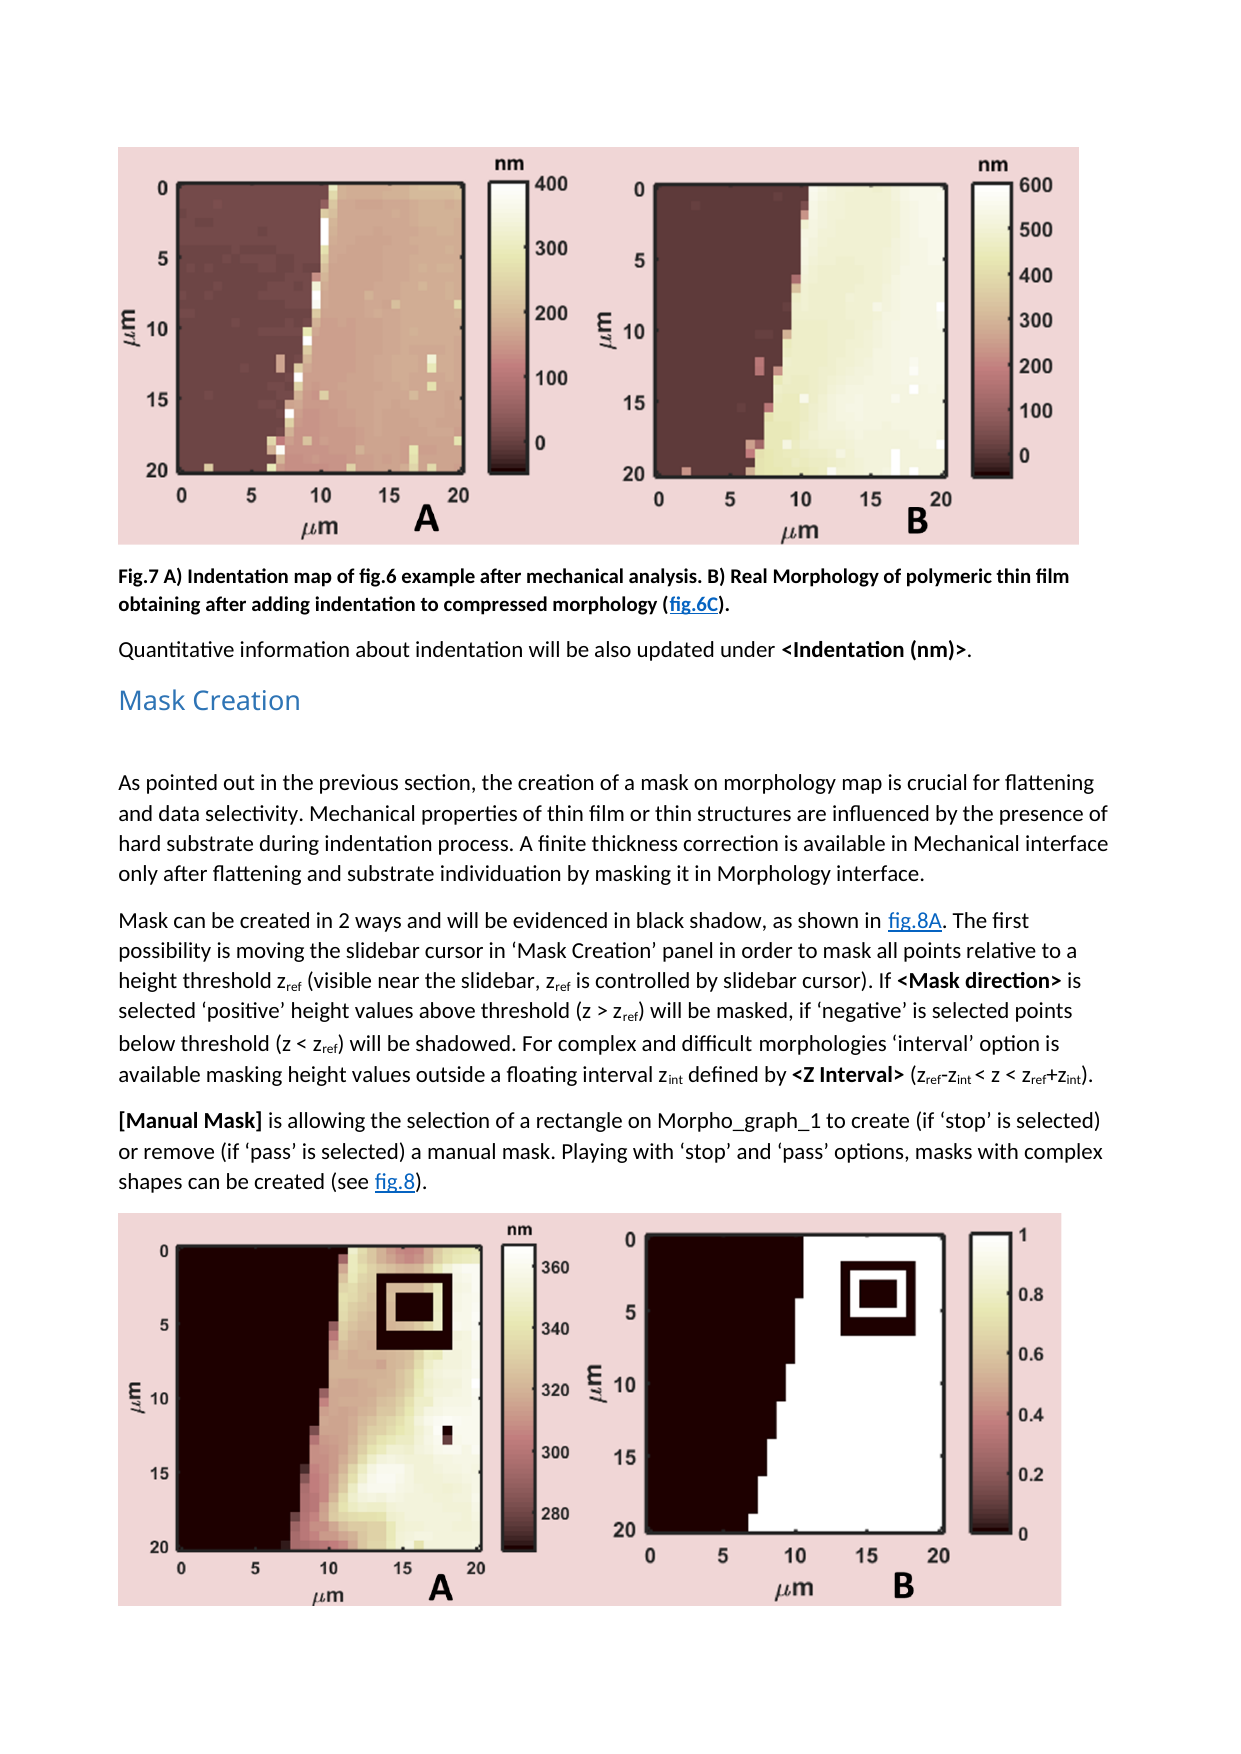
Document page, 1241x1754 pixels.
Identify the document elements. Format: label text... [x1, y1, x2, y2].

text [Manual Mask] is allowing the selection of a rectangle on Morpho_graph_1 to create (if ‘stop’ is selected) or remove (if ‘pass’ is selected) a manual mask. Playing with ‘stop’ and ‘pass’ options, masks with complex shapes can be created (see fig.8). [118, 1107, 1122, 1195]
text Quantitative information about indentation will be also updated under <Indentation (nm)>. [118, 635, 1122, 663]
text Fig.7 A) Indentation map of fig.6 example after mechanical analysis. B) Real Morphology of polymeric thin film obtaining after adding indentation to compressed morphology (fig.6C). [118, 563, 1122, 616]
text As pointed out in the previous section, the creation of a mask on morphology map is crucial for flattening and data selectivity. Mechanical properties of thin film or thin structures are influenced by the presence of hard substrate during indentation process. A finite thickness correction is available in Mechanical interface only after flattening and substrate individuation by masking it in Morphology interface. [118, 768, 1122, 887]
picture [118, 1213, 1062, 1606]
text Mask can be created in 2 ways and will be evidenced in black shadow, as shown in fig.8A. The first possibility is moving the slidebar cursor in ‘Mask Creation’ panel in order to mask all points relative to a height threshold zref (visible near the slidebar, zref is controlled by slidebar cursor). If <Mask direction> is selected ‘positive’ height values above threshold (z > zref) will be masked, if ‘negative’ is selected points below threshold (z < zref) will be shadowed. For complex and difficult morphologies ‘interval’ option is available masking height values outside a floating interval zint defined by <Z Interval> (zref-zint < z < zref+zint). [118, 906, 1122, 1088]
picture [118, 147, 1079, 545]
subtitle Mask Creation [118, 682, 1122, 719]
